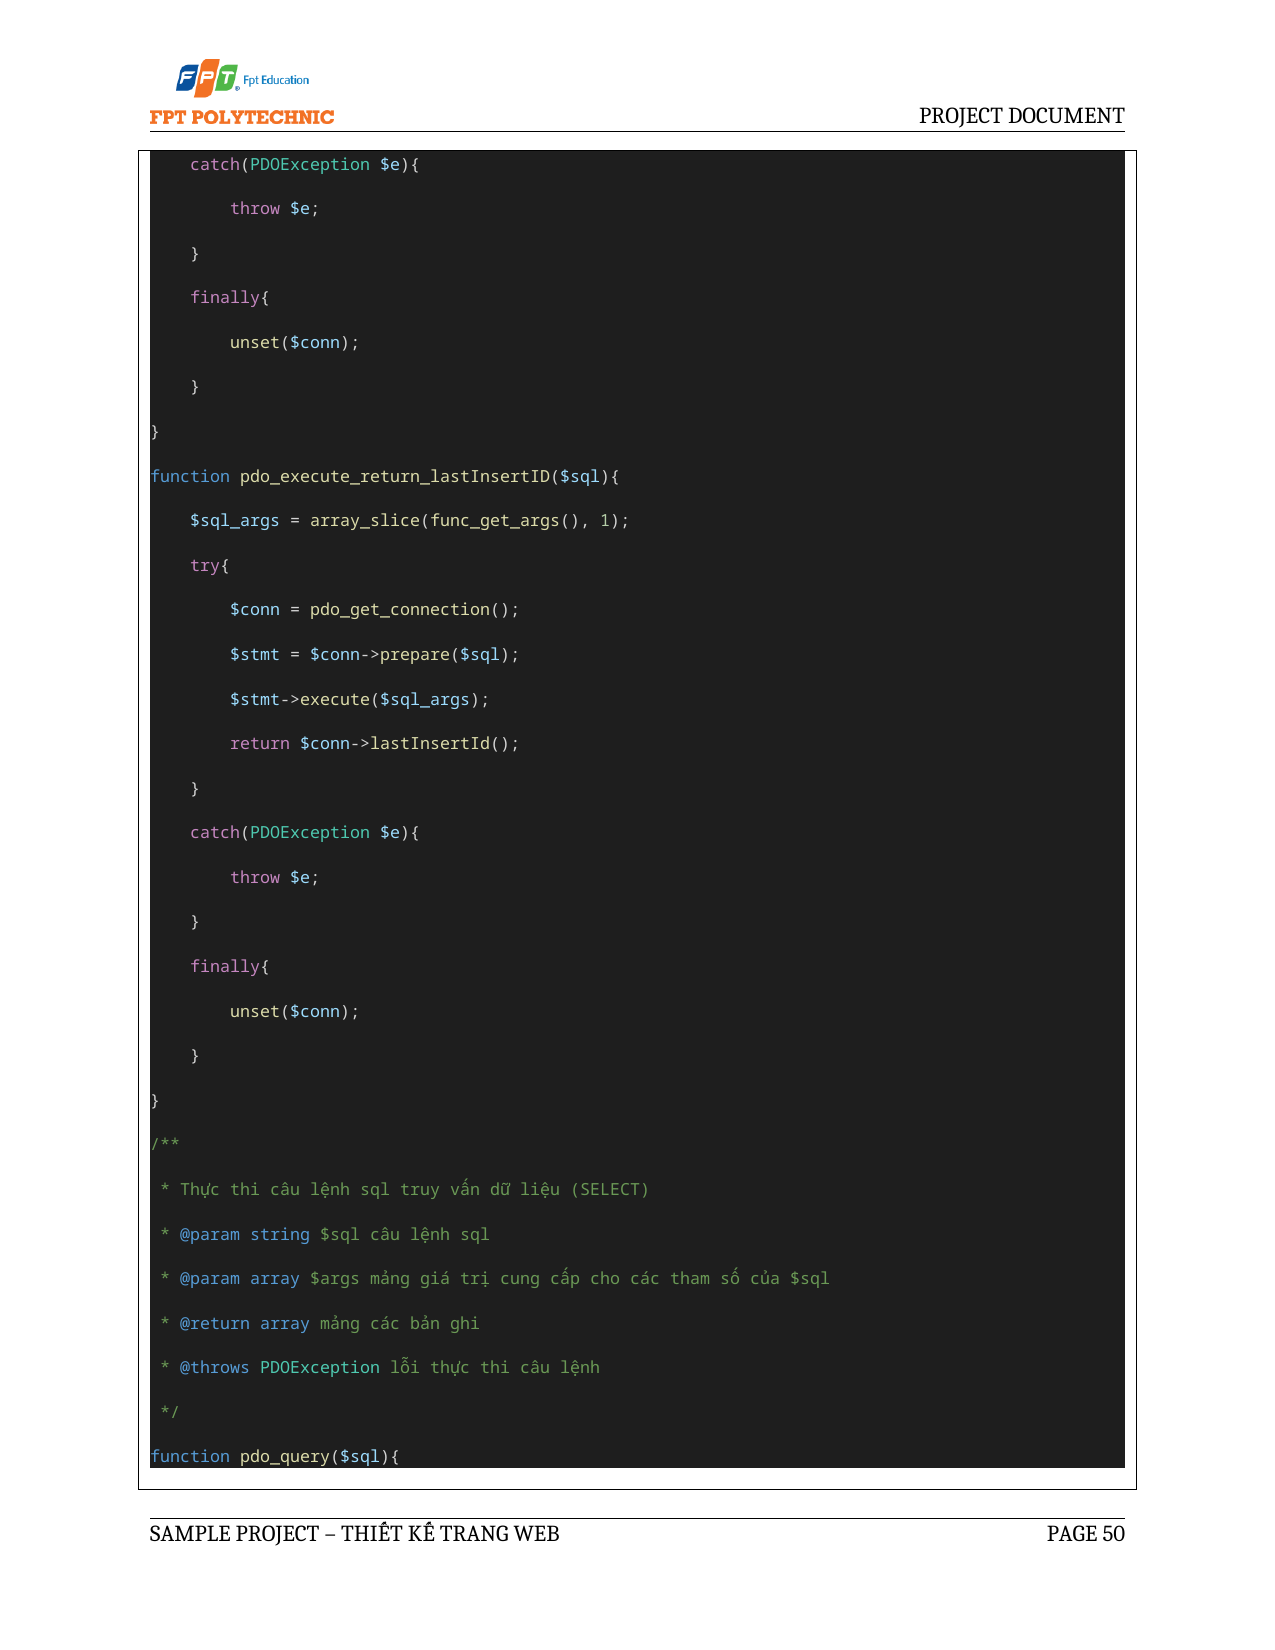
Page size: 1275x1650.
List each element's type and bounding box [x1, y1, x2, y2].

table_header [139, 151, 1136, 1488]
picture [150, 59, 336, 124]
